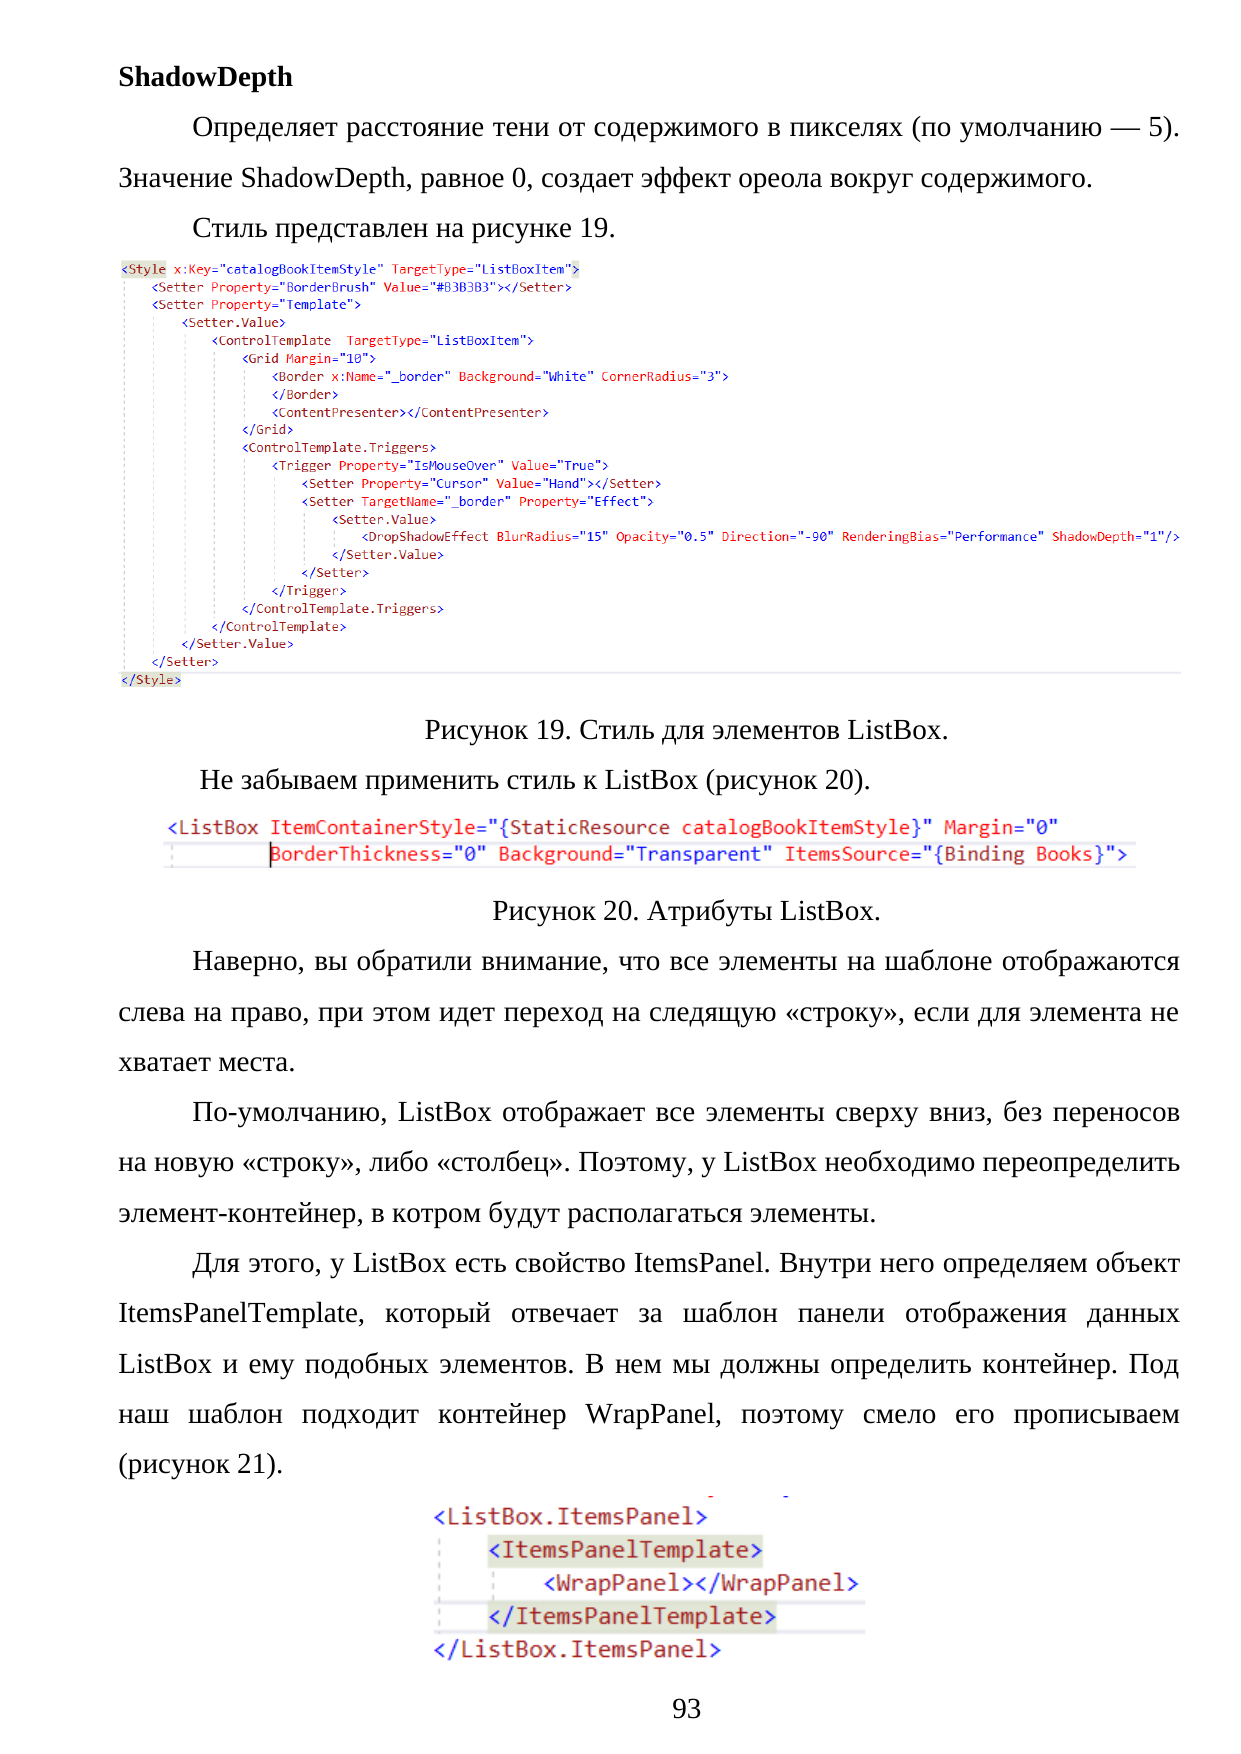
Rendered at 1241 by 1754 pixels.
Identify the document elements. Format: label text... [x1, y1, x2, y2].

text Рисунок 20. Атрибуты ListBox. [118, 893, 1181, 927]
picture [118, 260, 1181, 687]
picture [433, 1496, 866, 1671]
text ShadowDepth [118, 59, 1181, 93]
text Для этого, у ListBox есть свойство ItemsPanel. Внутри него определяем объект ItemsPanelTemplate, который отвечает за шаблон панели отображения данных ListBox и ему подобных элементов. В нем мы должны определить контейнер. Под наш шаблон подходит контейнер WrapPanel, поэтому смело его прописываем (рисунок 21). [118, 1245, 1181, 1480]
text Рисунок 19. Стиль для элементов ListBox. [118, 712, 1181, 745]
text Стиль представлен на рисунке 19. [118, 210, 1181, 243]
text Не забываем применить стиль к ListBox (рисунок 20). [118, 762, 1181, 796]
text По-умолчанию, ListBox отображает все элементы сверху вниз, без переносов на новую «строку», либо «столбец». Поэтому, у ListBox необходимо переопределить элемент-контейнер, в котром будут располагаться элементы. [118, 1094, 1181, 1228]
text Определяет расстояние тени от содержимого в пикселях (по умолчанию — 5). Значение ShadowDepth, равное 0, создает эффект ореола вокруг содержимого. [118, 109, 1181, 193]
picture [163, 812, 1137, 868]
text Наверно, вы обратили внимание, что все элементы на шаблоне отображаются слева на право, при этом идет переход на следящую «строку», если для элемента не хватает места. [118, 943, 1181, 1077]
